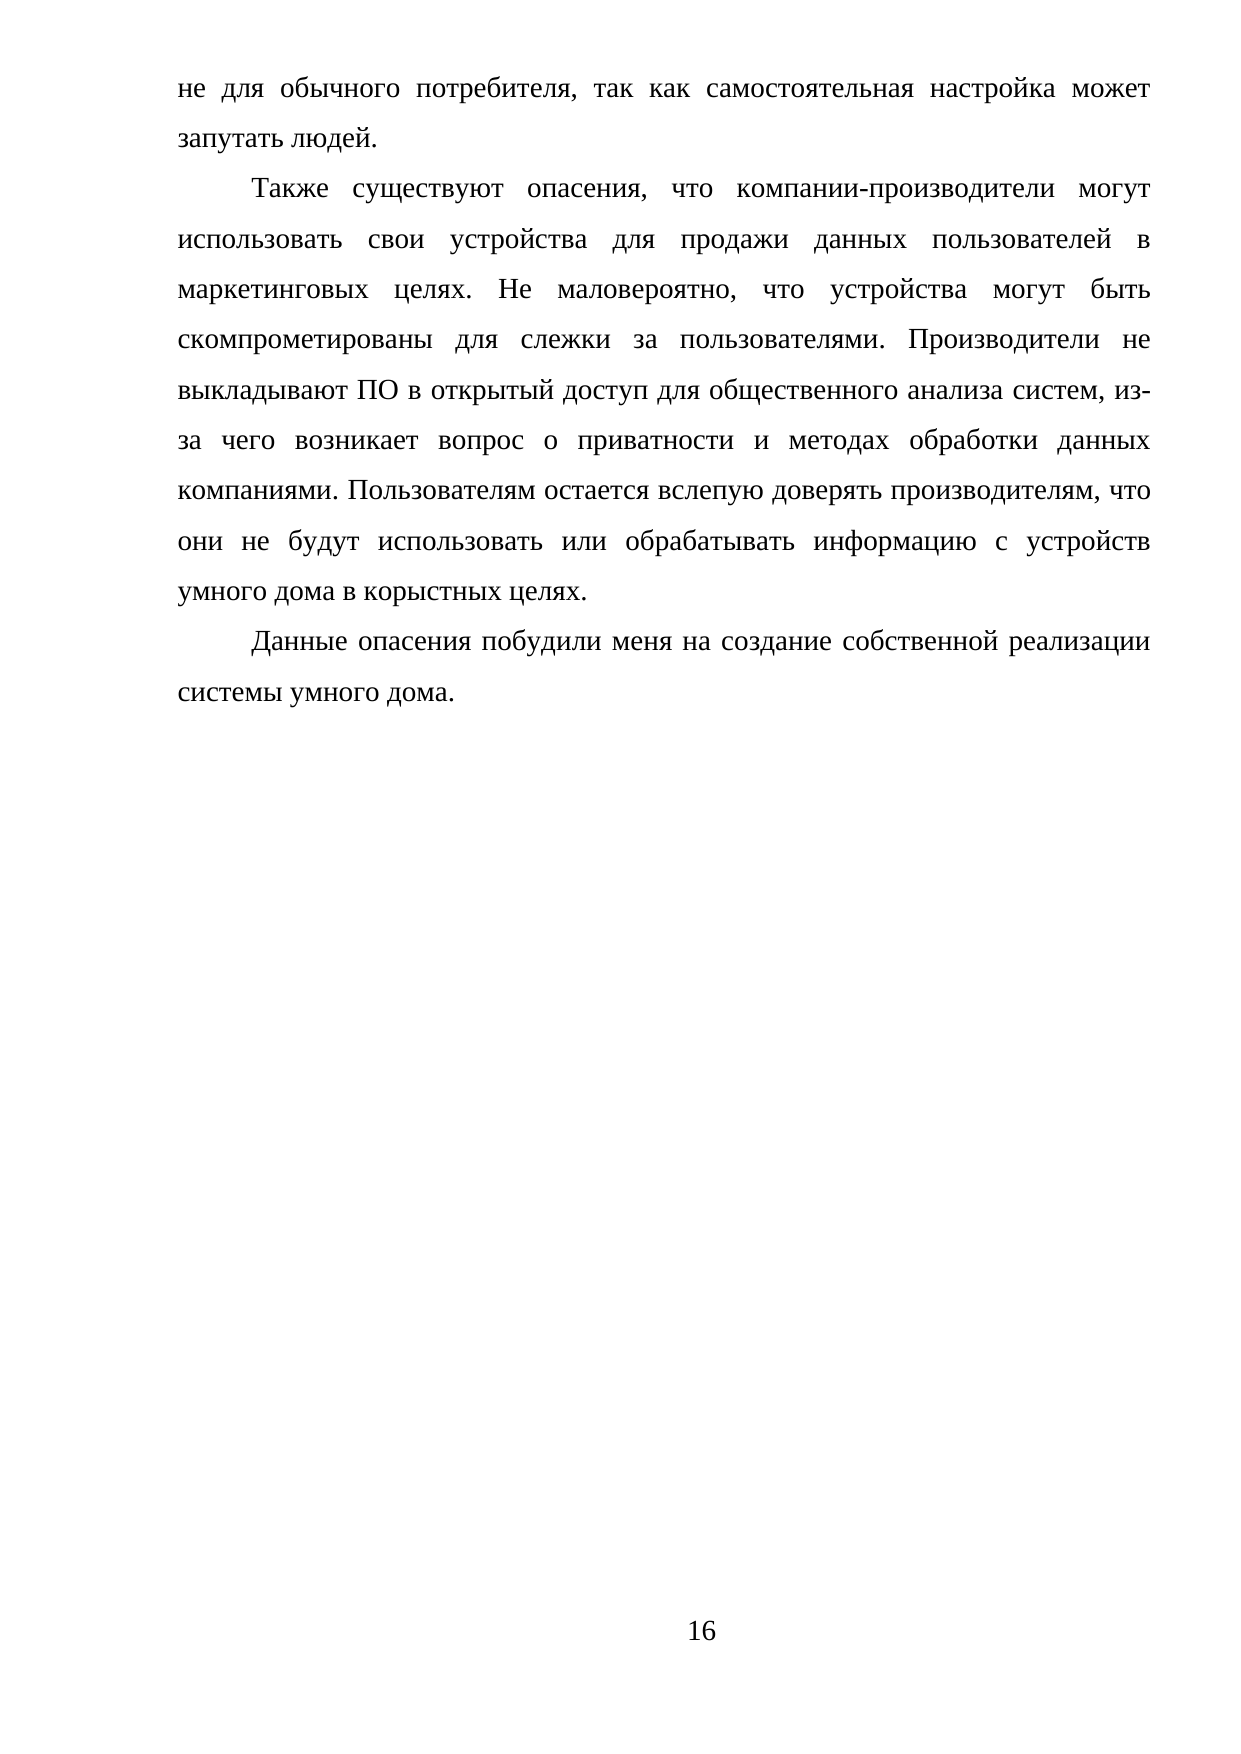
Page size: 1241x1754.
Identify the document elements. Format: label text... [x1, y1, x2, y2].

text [177, 70, 1152, 154]
text Также существуют опасения, что компании-производители могут использовать свои устройства для продажи данных пользователей в маркетинговых целях. Не маловероятно, что устройства могут быть скомпрометированы для слежки за пользователями. Производители не выкладывают ПО в открытый доступ для общественного анализа систем, из-за чего возникает вопрос о приватности и методах обработки данных компаниями. Пользователям остается вслепую доверять производителям, что они не будут использовать или обрабатывать информацию с устройств умного дома в корыстных целях. [177, 171, 1152, 607]
text Данные опасения побудили меня на создание собственной реализации системы умного дома. [177, 623, 1152, 707]
